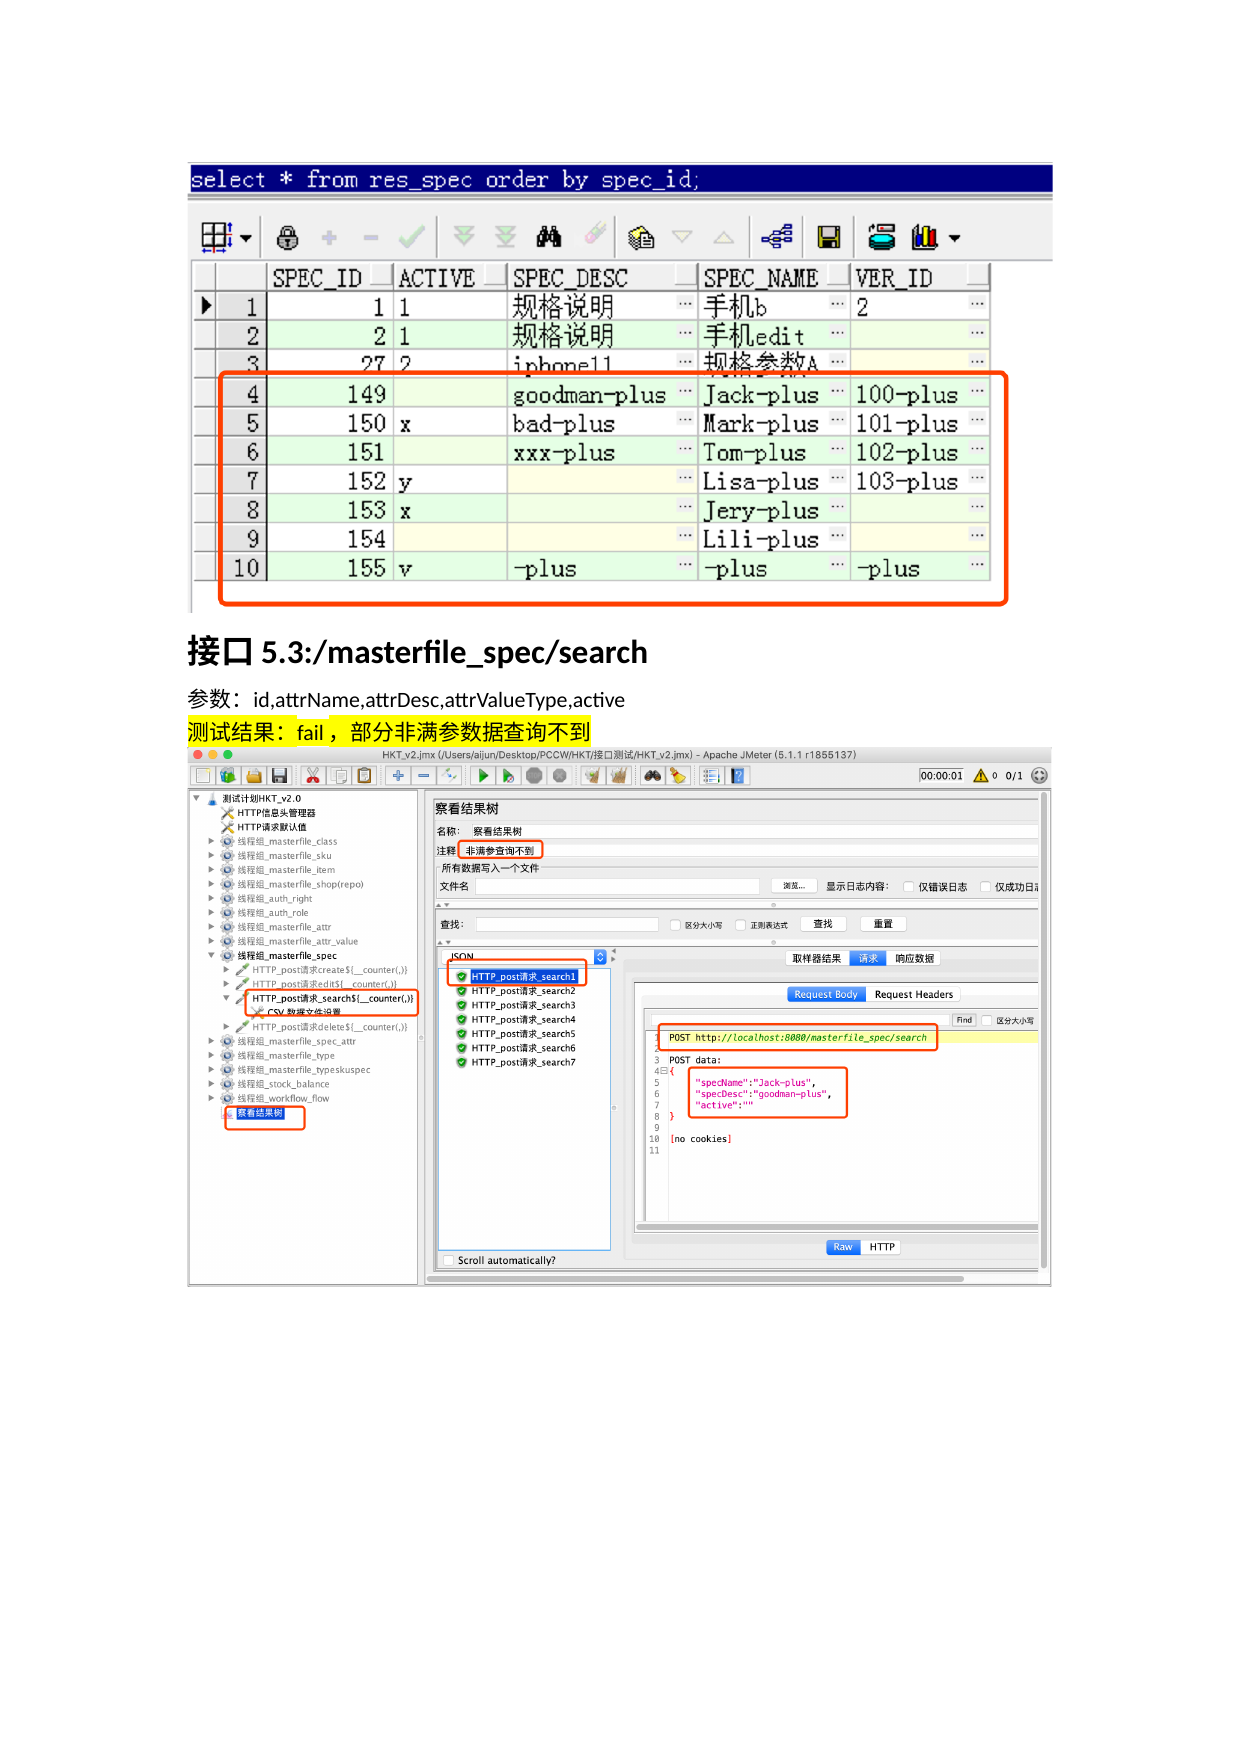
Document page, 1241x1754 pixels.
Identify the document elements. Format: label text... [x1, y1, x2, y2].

picture [187, 162, 1053, 613]
subtitle 接口5.3:/masterfile_spec/search [187, 617, 1053, 682]
text 参数：id,attrName,attrDesc,attrValueType,active [187, 682, 1053, 714]
text 测试结果：fail ，部分非满参数据查询不到 [187, 714, 1053, 747]
picture [187, 747, 1052, 1287]
